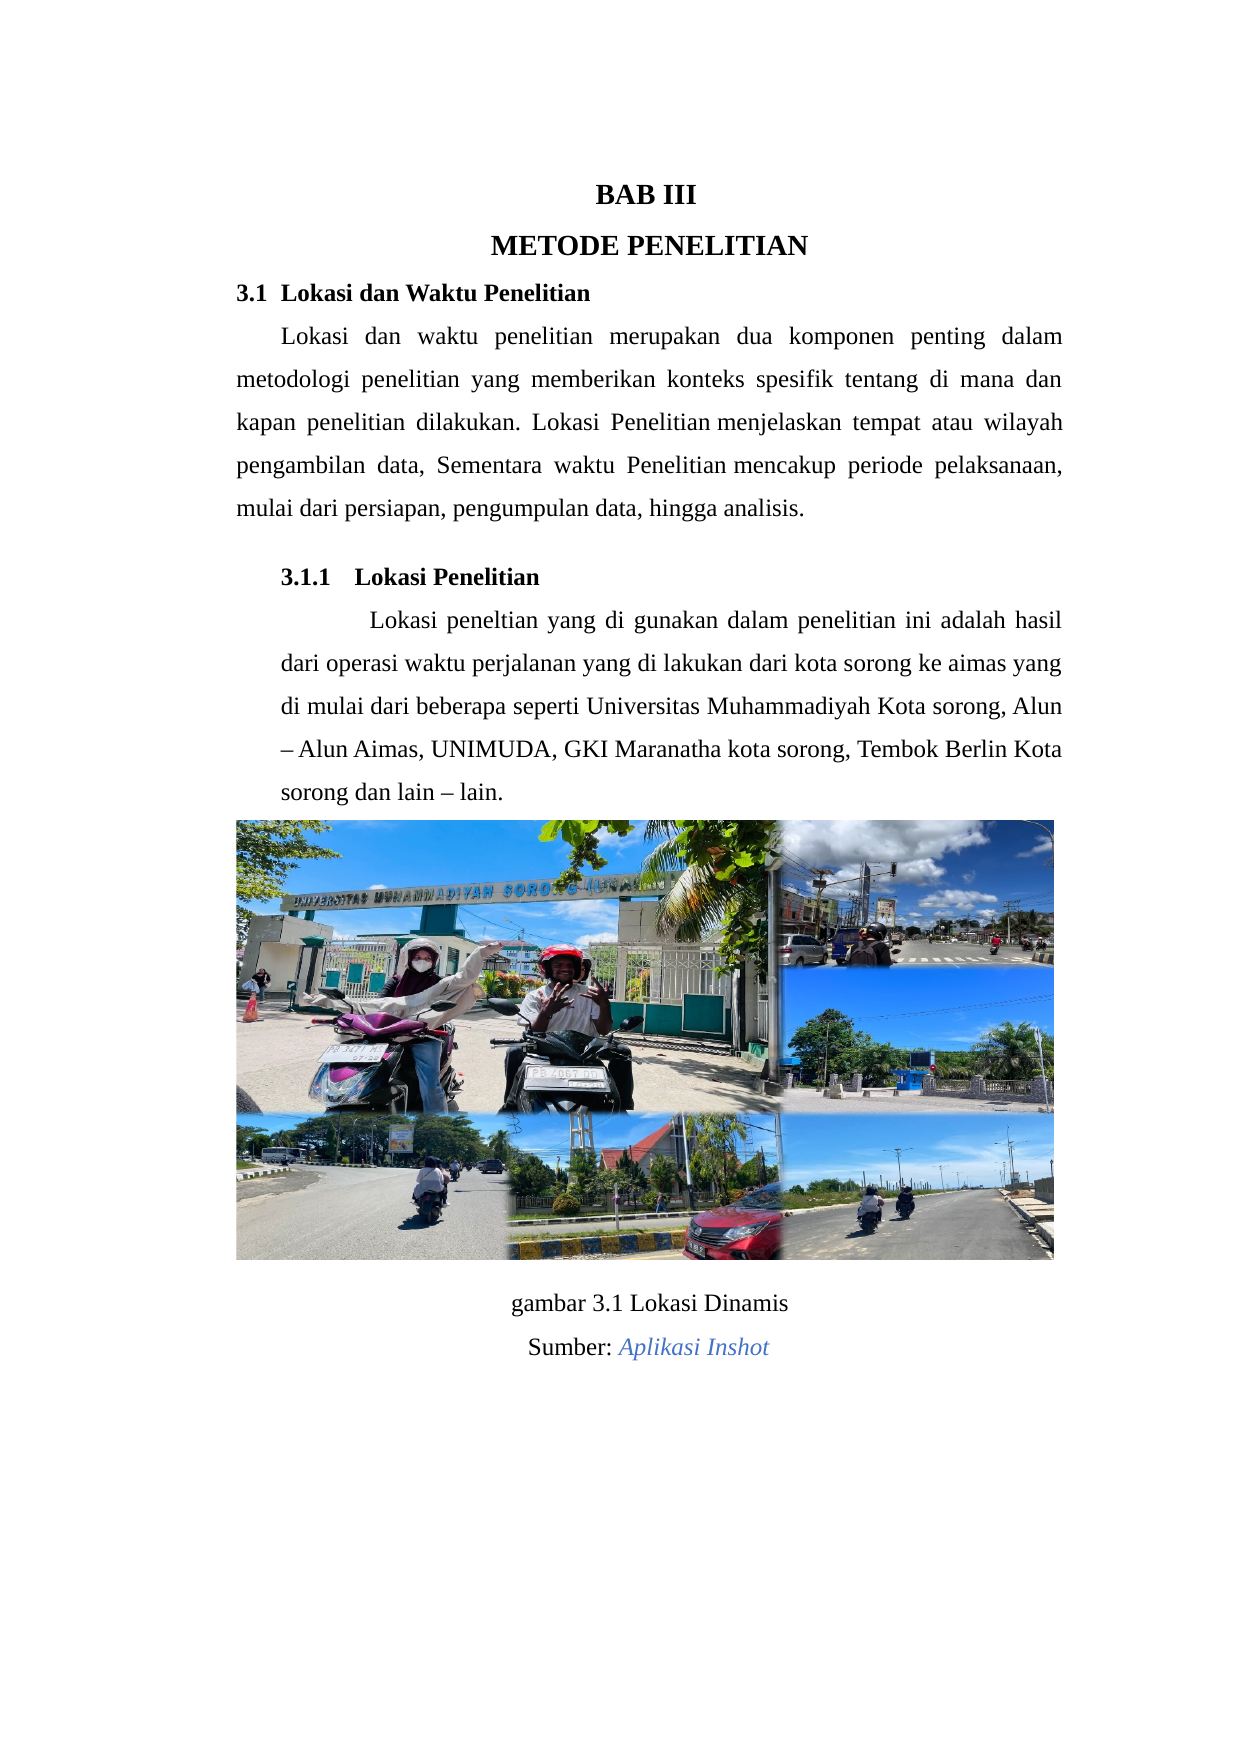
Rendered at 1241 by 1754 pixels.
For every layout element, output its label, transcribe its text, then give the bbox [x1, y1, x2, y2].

text Lokasi peneltian yang di gunakan dalam penelitian ini adalah hasil dari operasi waktu perjalanan yang di lakukan dari kota sorong ke aimas yang di mulai dari beberapa seperti Universitas Muhammadiyah Kota sorong, Alun – Alun Aimas, UNIMUDA, GKI Maranatha kota sorong, Tembok Berlin Kota sorong dan lain – lain. [281, 605, 1063, 806]
subtitle Lokasi dan Waktu Penelitian [236, 278, 1063, 307]
subtitle Lokasi Penelitian [281, 562, 1063, 590]
subtitle BAB III METODE PENELITIAN [236, 177, 1063, 261]
text Lokasi dan waktu penelitian merupakan dua komponen penting dalam metodologi penelitian yang memberikan konteks spesifik tentang di mana dan kapan penelitian dilakukan. Lokasi Penelitian menjelaskan tempat atau wilayah pengambilan data, Sementara waktu Penelitian mencakup periode pelaksanaan, mulai dari persiapan, pengumpulan data, hingga analisis. [236, 321, 1063, 522]
text gambar 3.1 Lokasi Dinamis Sumber: Aplikasi Inshot [236, 1288, 1063, 1360]
picture [236, 820, 1054, 1260]
